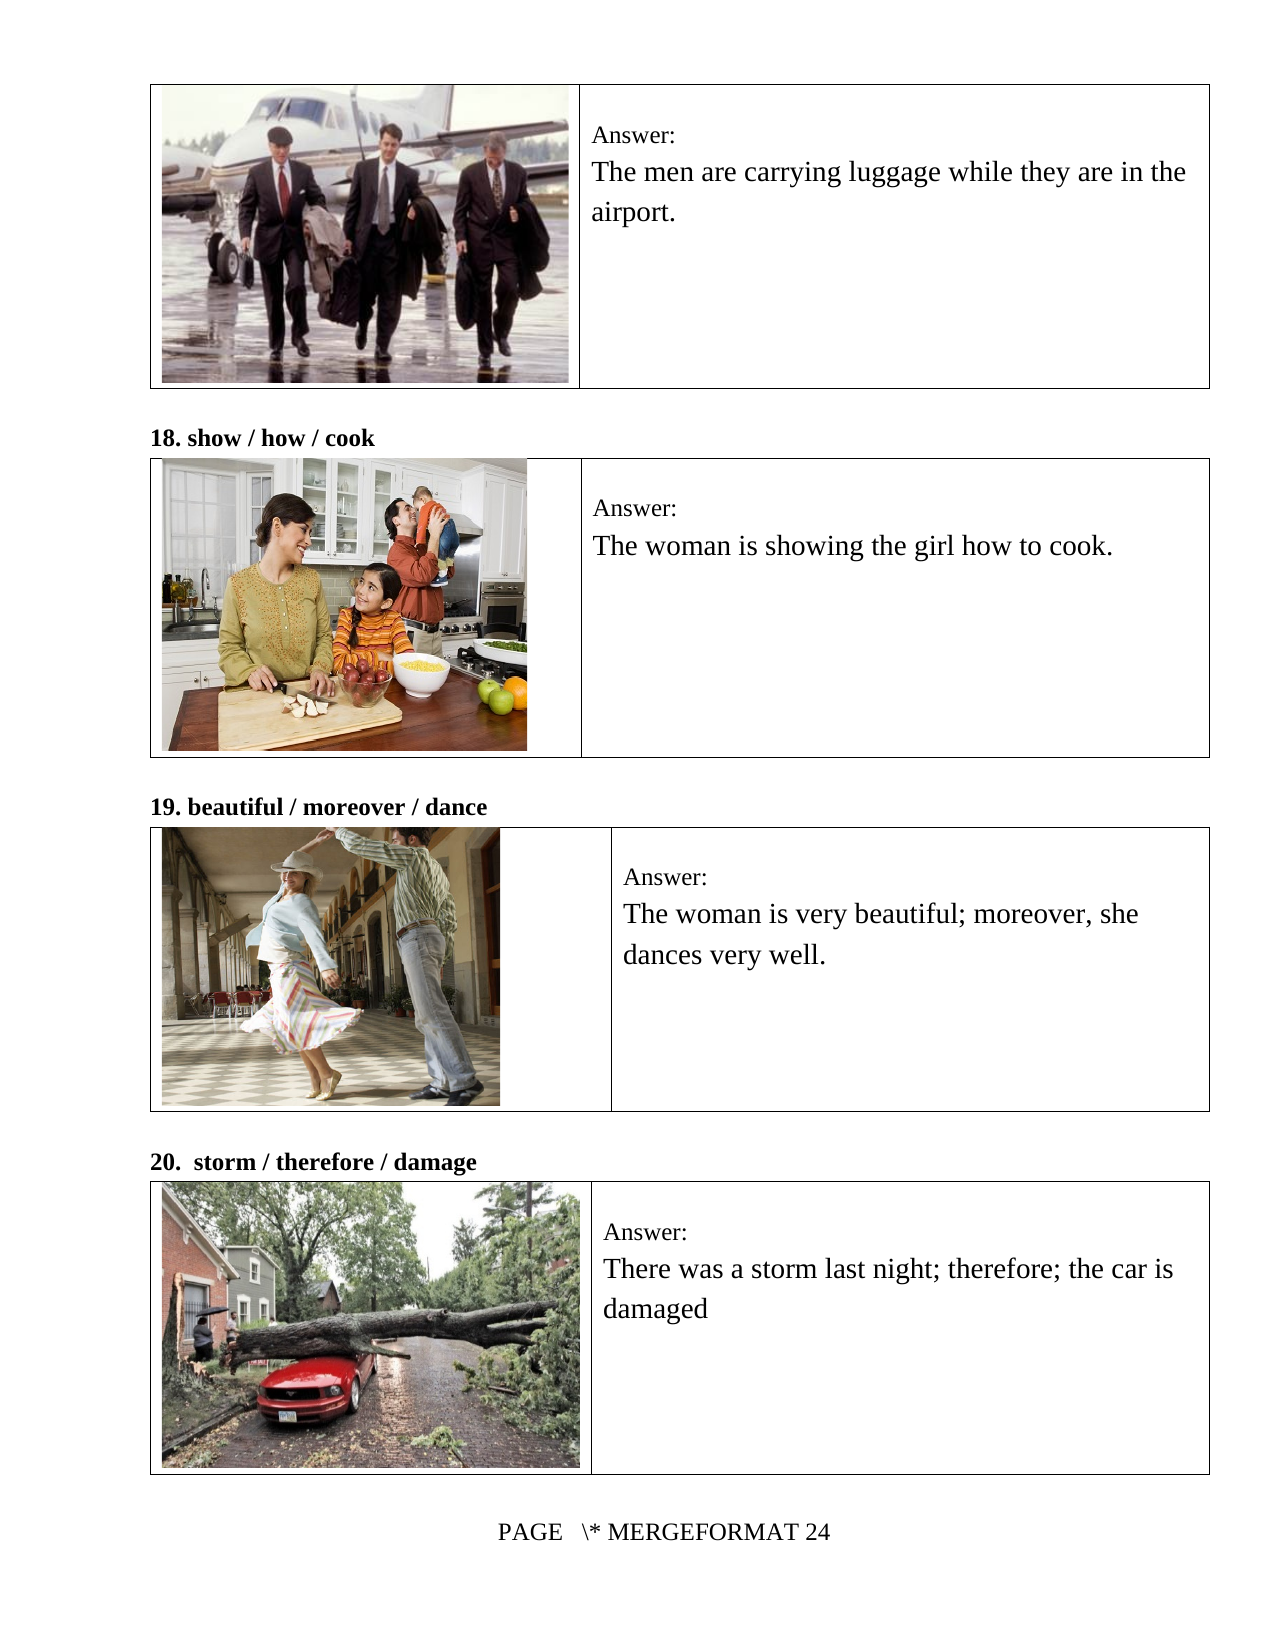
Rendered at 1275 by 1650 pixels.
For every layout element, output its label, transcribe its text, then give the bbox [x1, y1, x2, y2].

picture [161, 827, 501, 1106]
table_header [151, 85, 579, 388]
text 18. show / how / cook [150, 423, 1172, 452]
table_header Answer: The woman is showing the girl how to cook. [582, 459, 1209, 757]
table_header [151, 828, 611, 1111]
picture [161, 85, 569, 383]
picture [161, 458, 528, 751]
table_header Answer: There was a storm last night; therefore; the car is damaged [592, 1182, 1209, 1473]
text 19. beautiful / moreover / dance [150, 792, 1172, 821]
table_header [151, 459, 581, 757]
picture [161, 1182, 580, 1468]
table_header Answer: The men are carrying luggage while they are in the airport. [580, 85, 1209, 388]
text 20. storm / therefore / damage [150, 1147, 1172, 1175]
table_header Answer: The woman is very beautiful; moreover, she dances very well. [612, 828, 1209, 1111]
table_header [151, 1182, 591, 1473]
